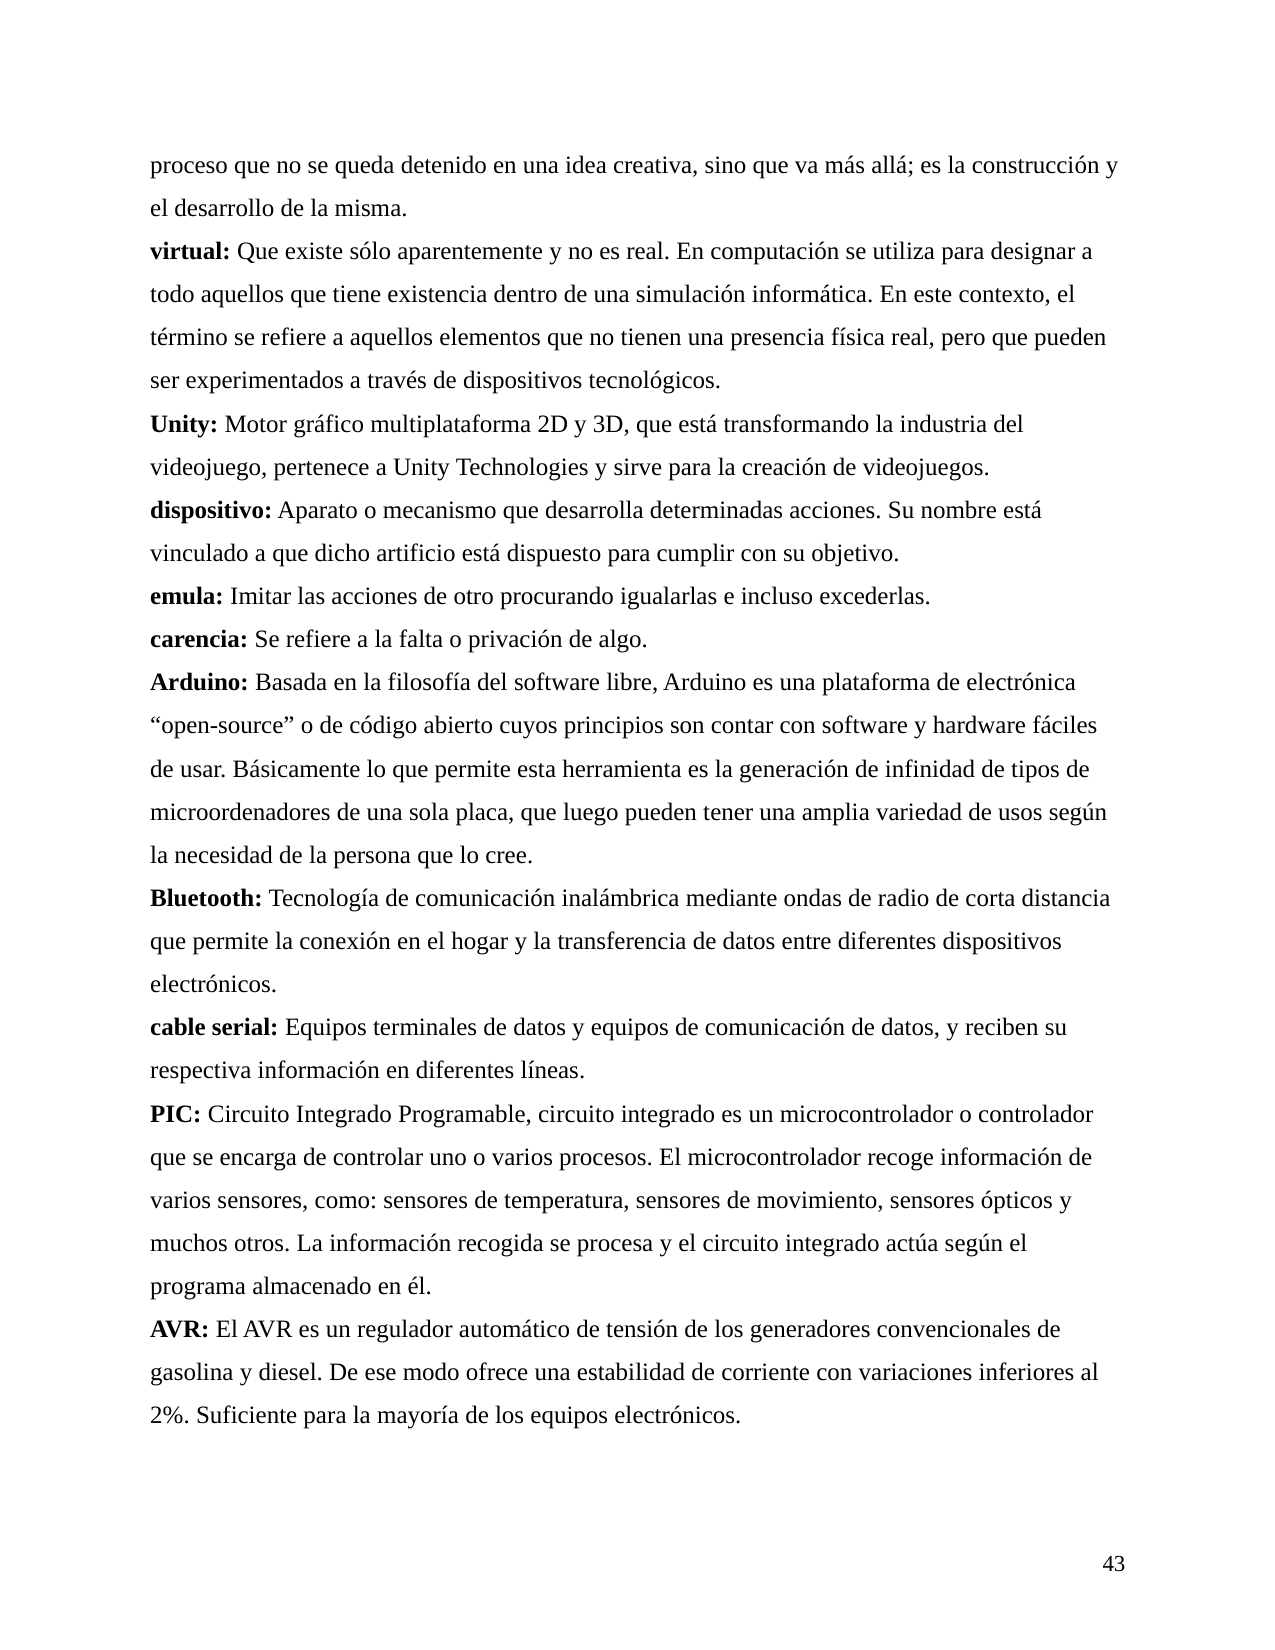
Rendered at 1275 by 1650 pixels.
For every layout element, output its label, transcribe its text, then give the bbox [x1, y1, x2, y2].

text Unity: Motor gráfico multiplataforma 2D y 3D, que está transformando la industria del videojuego, pertenece a Unity Technologies y sirve para la creación de videojuegos. [150, 409, 1125, 481]
text Bluetooth: Tecnología de comunicación inalámbrica mediante ondas de radio de corta distancia que permite la conexión en el hogar y la transferencia de datos entre diferentes dispositivos electrónicos. [150, 883, 1125, 998]
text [150, 150, 1125, 222]
text carencia: Se refiere a la falta o privación de algo. [150, 624, 1125, 653]
text AVR: El AVR es un regulador automático de tensión de los generadores convencionales de gasolina y diesel. De ese modo ofrece una estabilidad de corriente con variaciones inferiores al 2%. Suficiente para la mayoría de los equipos electrónicos. [150, 1314, 1125, 1429]
text PIC: Circuito Integrado Programable, circuito integrado es un microcontrolador o controlador que se encarga de controlar uno o varios procesos. El microcontrolador recoge información de varios sensores, como: sensores de temperatura, sensores de movimiento, sensores ópticos y muchos otros. La información recogida se procesa y el circuito integrado actúa según el programa almacenado en él. [150, 1099, 1125, 1300]
text emula: Imitar las acciones de otro procurando igualarlas e incluso excederlas. [150, 581, 1125, 610]
text Arduino: Basada en la filosofía del software libre, Arduino es una plataforma de electrónica “open-source” o de código abierto cuyos principios son contar con software y hardware fáciles de usar. Básicamente lo que permite esta herramienta es la generación de infinidad de tipos de microordenadores de una sola placa, que luego pueden tener una amplia variedad de usos según la necesidad de la persona que lo cree. [150, 667, 1125, 869]
text virtual: Que existe sólo aparentemente y no es real. En computación se utiliza para designar a todo aquellos que tiene existencia dentro de una simulación informática. En este contexto, el término se refiere a aquellos elementos que no tienen una presencia física real, pero que pueden ser experimentados a través de dispositivos tecnológicos. [150, 236, 1125, 394]
text dispositivo: Aparato o mecanismo que desarrolla determinadas acciones. Su nombre está vinculado a que dicho artificio está dispuesto para cumplir con su objetivo. [150, 495, 1125, 567]
text cable serial: Equipos terminales de datos y equipos de comunicación de datos, y reciben su respectiva información en diferentes líneas. [150, 1012, 1125, 1084]
